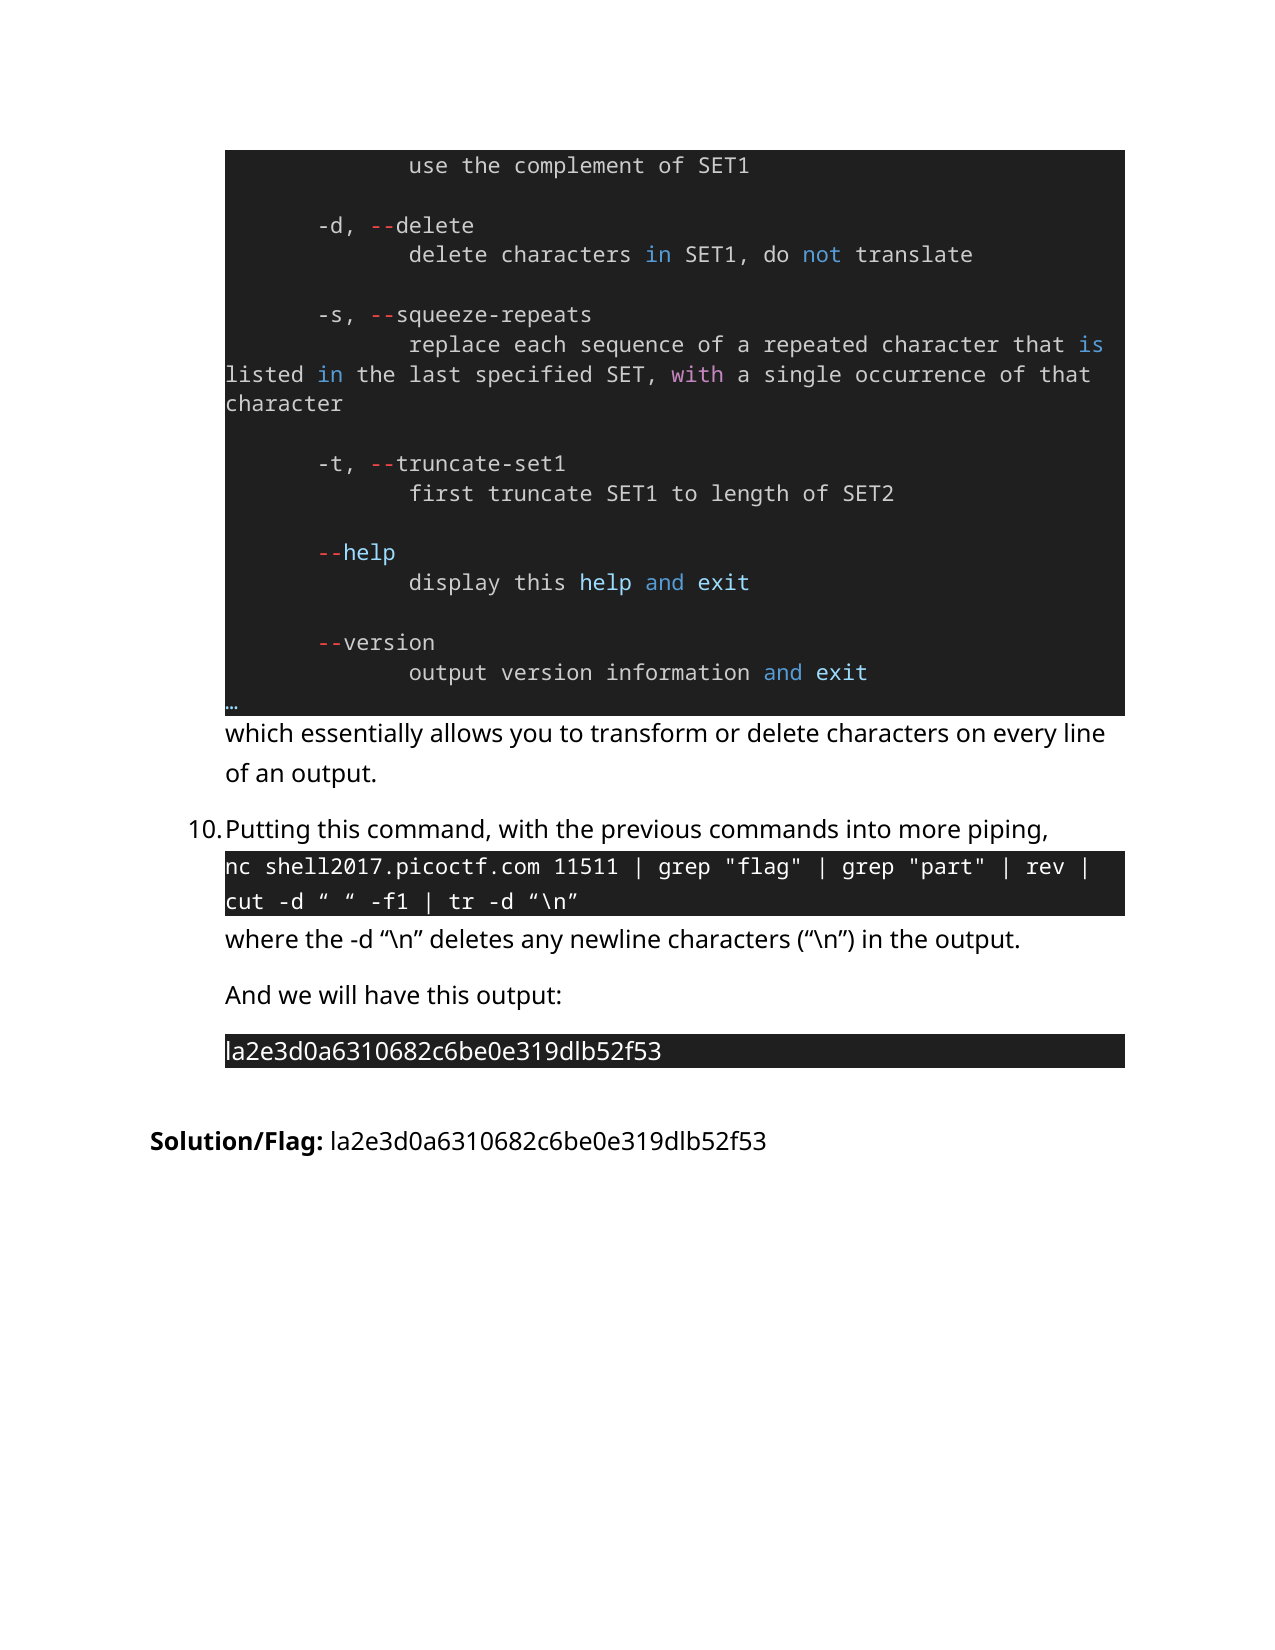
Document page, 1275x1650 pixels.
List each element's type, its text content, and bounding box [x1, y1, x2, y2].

text first truncate SET1 to length of SET2 [225, 478, 1125, 507]
text replace each sequence of a repeated character that is listed in the last specified SET, with a single occurrence of that character [225, 329, 1125, 418]
text output version information and exit [225, 656, 1125, 686]
list nc shell2017.picoctf.com 11511 | grep "flag" | grep "part" | rev | cut -d “ “ -f1 | tr -d “\n” [225, 851, 1125, 916]
text Solution/Flag: la2e3d0a6310682c6be0e319dlb52f53 [150, 1124, 1125, 1158]
text -d, --delete [225, 209, 1125, 239]
text delete characters in SET1, do not translate [225, 239, 1125, 269]
text display this help and exit [225, 567, 1125, 597]
text which essentially allows you to transform or delete characters on every line of an output. [225, 716, 1125, 789]
text use the complement of SET1 [225, 150, 1125, 180]
text … [225, 686, 1125, 716]
text where the -d “\n” deletes any newline characters (“\n”) in the output. [225, 921, 1125, 955]
text la2e3d0a6310682c6be0e319dlb52f53 [225, 1034, 1125, 1068]
text --help [225, 537, 1125, 567]
text -t, --truncate-set1 [225, 448, 1125, 478]
list And we will have this output: [225, 977, 1125, 1012]
list Putting this command, with the previous commands into more piping, [187, 812, 1125, 846]
text -s, --squeeze-repeats [225, 299, 1125, 329]
text --version [225, 627, 1125, 656]
